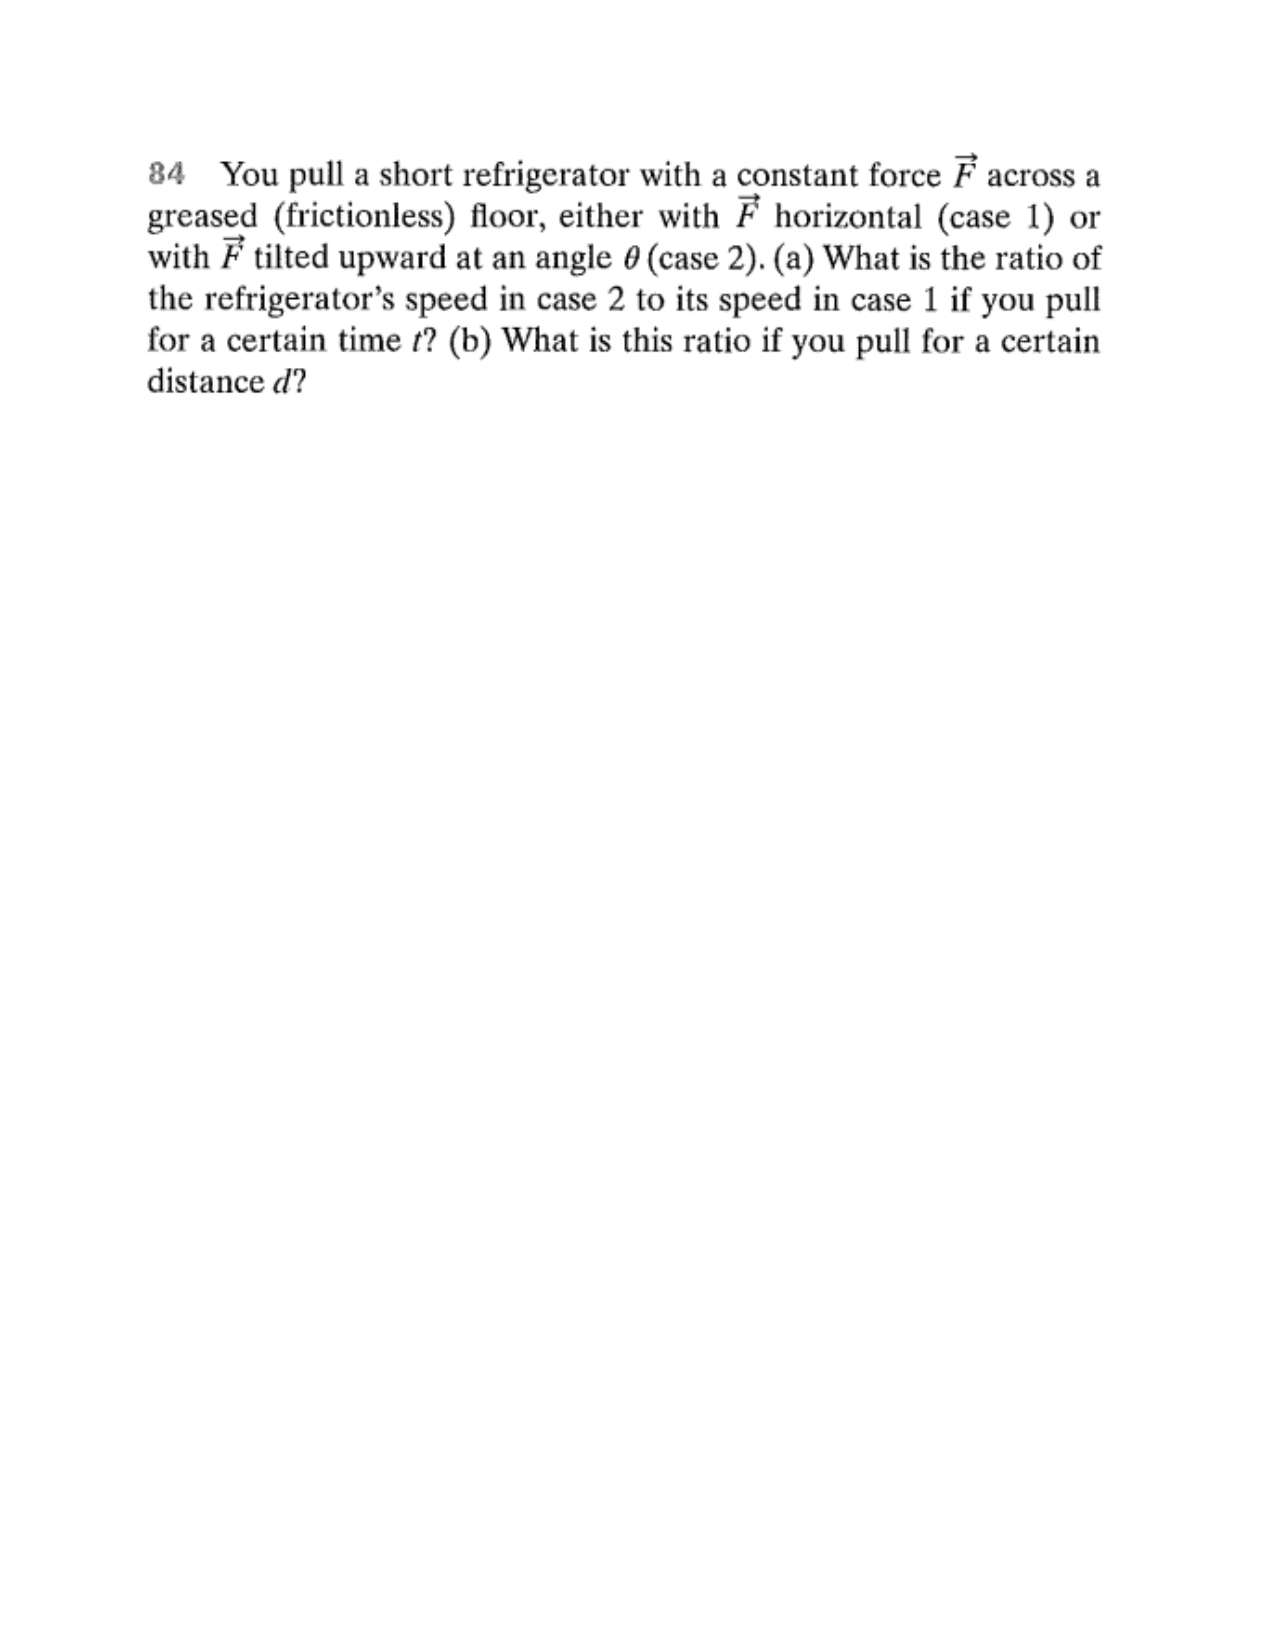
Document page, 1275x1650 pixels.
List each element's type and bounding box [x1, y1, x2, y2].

picture [135, 150, 1118, 408]
